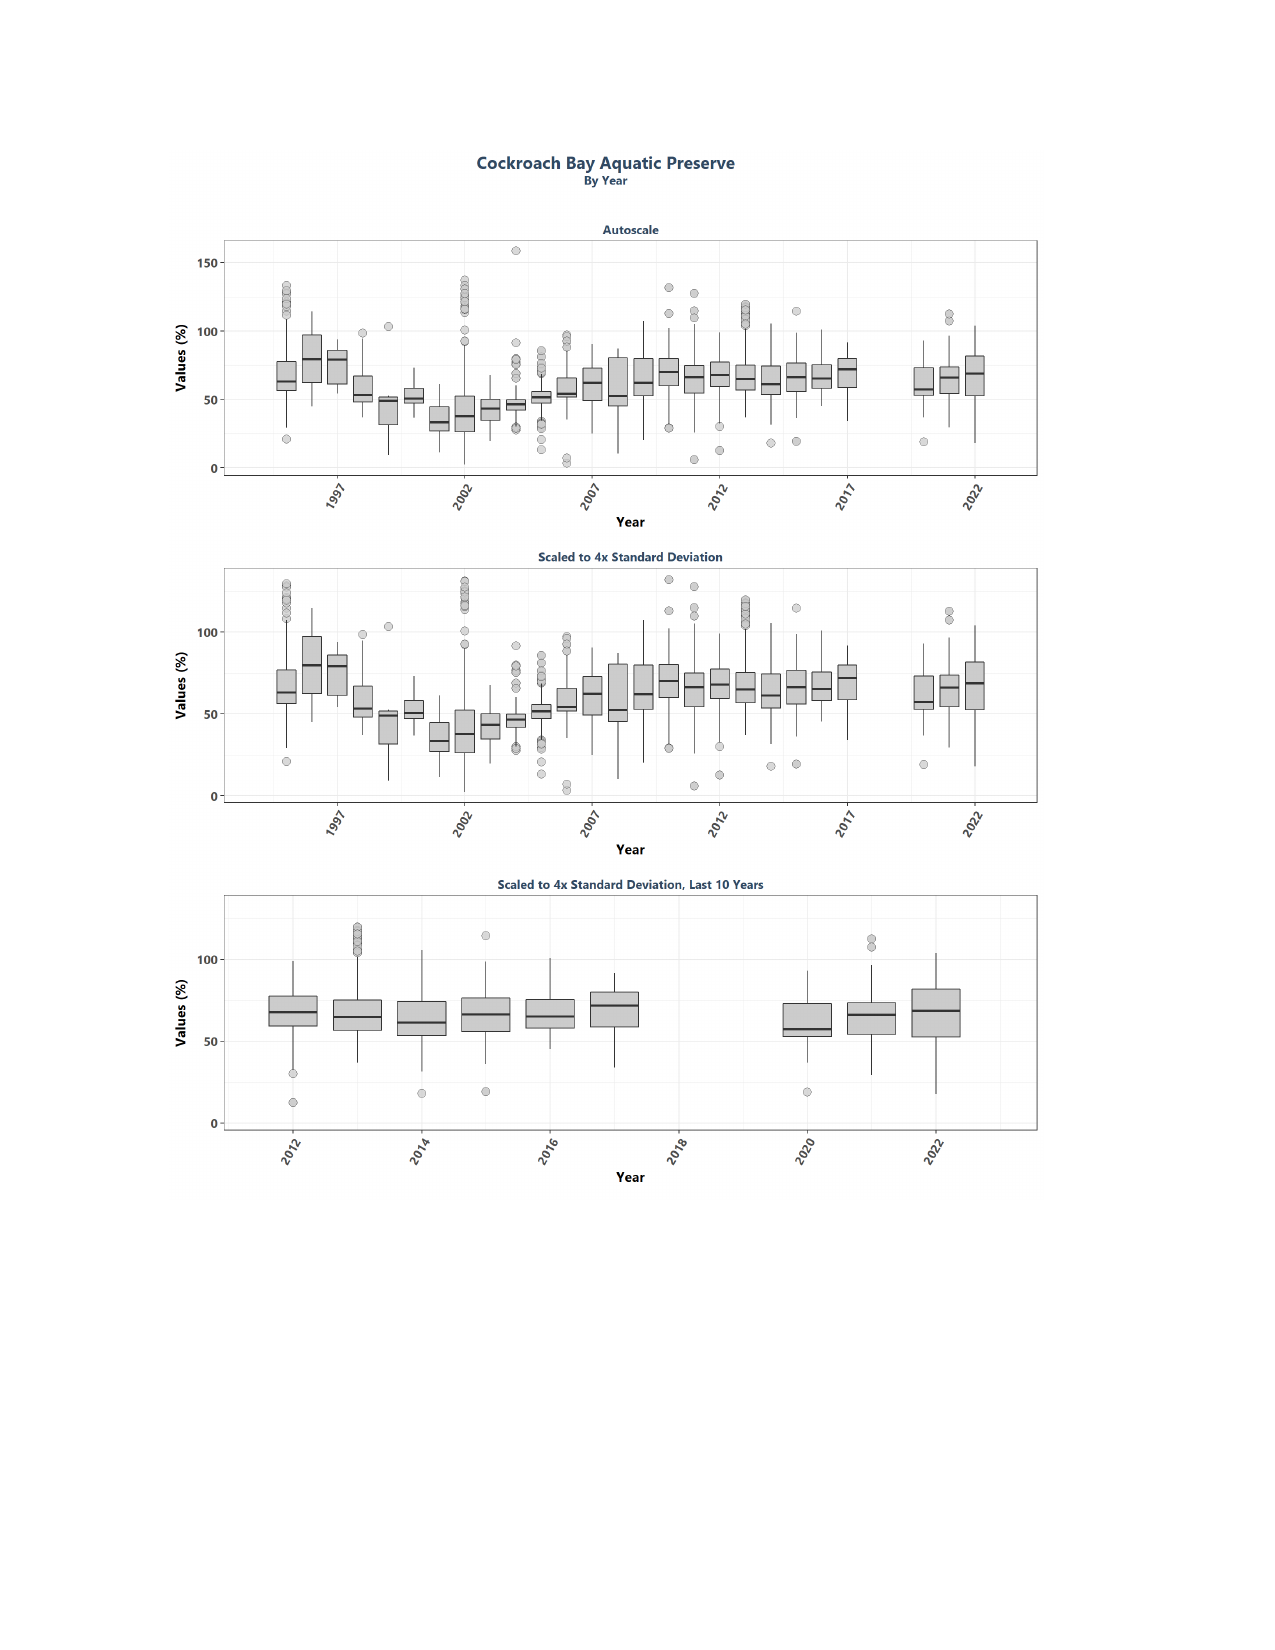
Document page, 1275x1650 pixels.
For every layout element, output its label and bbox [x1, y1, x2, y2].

picture [168, 150, 1044, 1200]
